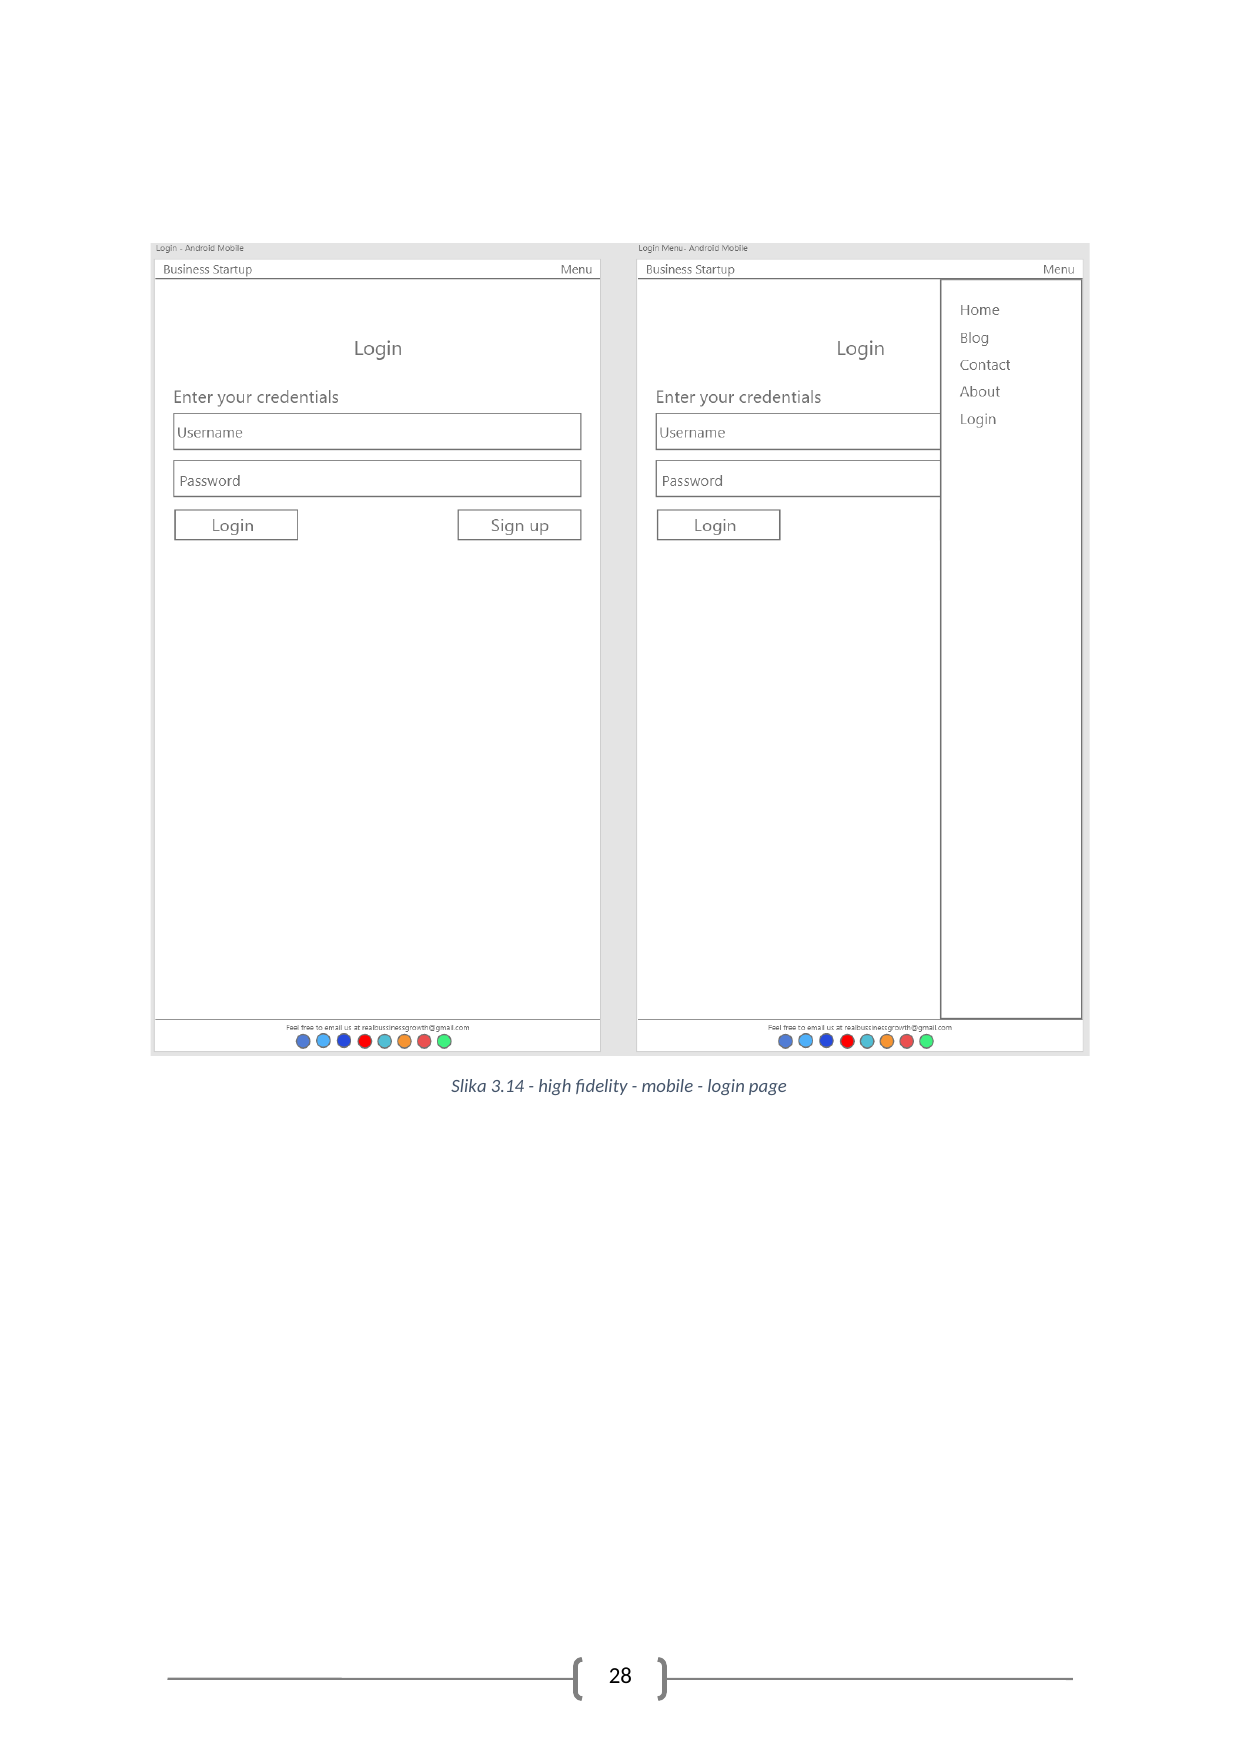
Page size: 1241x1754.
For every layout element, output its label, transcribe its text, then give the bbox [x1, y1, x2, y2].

picture [150, 243, 1090, 1056]
text Slika 3.14 - high fidelity - mobile - login page [150, 1074, 1090, 1097]
